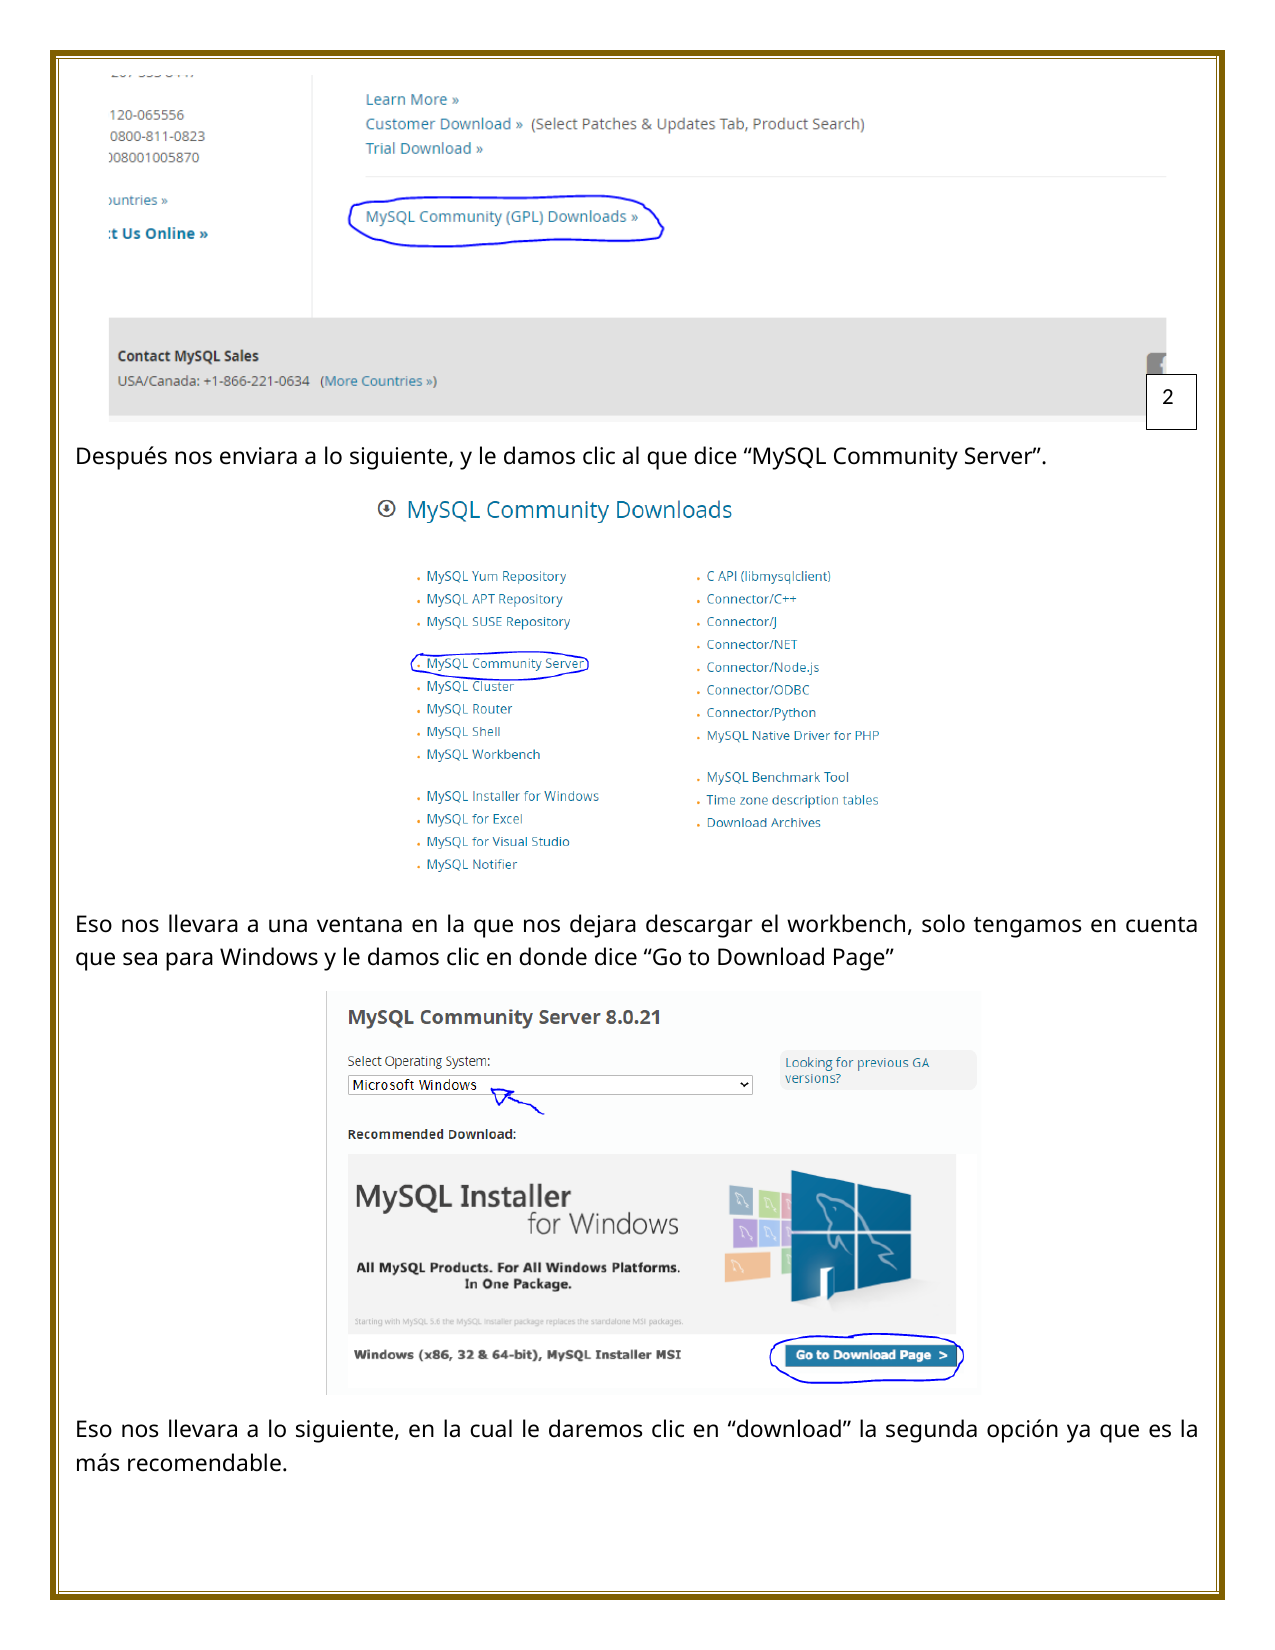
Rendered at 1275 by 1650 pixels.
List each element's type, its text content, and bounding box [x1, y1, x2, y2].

picture [108, 75, 1167, 422]
picture [346, 490, 929, 889]
text Eso nos llevara a lo siguiente, en la cual le daremos clic en “download” la segunda opción ya que es la más recomendable. [75, 1413, 1200, 1478]
text Eso nos llevara a una ventana en la que nos dejara descargar el workbench, solo tengamos en cuenta que sea para Windows y le damos clic en donde dice “Go to Download Page” [75, 908, 1200, 973]
text Después nos enviara a lo siguiente, y le damos clic al que dice “MySQL Community Server”. [75, 440, 1200, 471]
picture [293, 991, 982, 1395]
